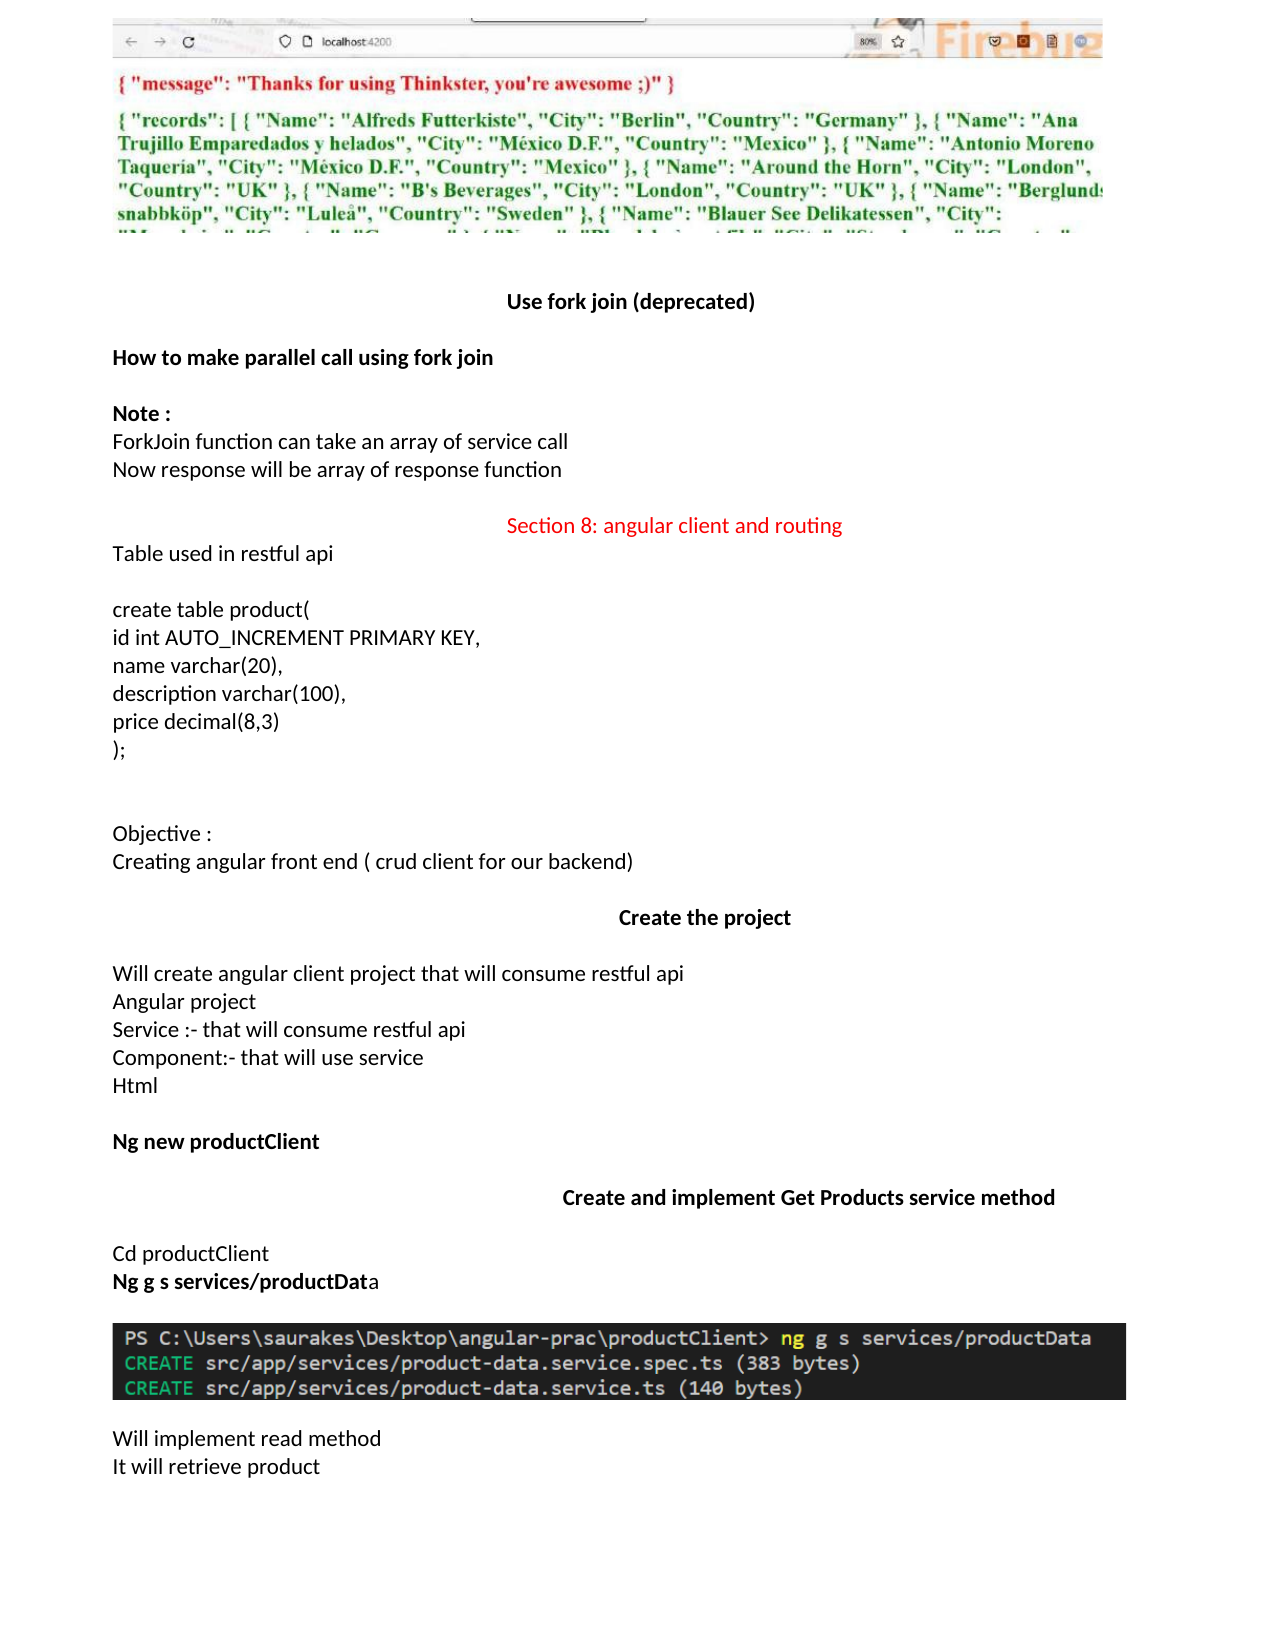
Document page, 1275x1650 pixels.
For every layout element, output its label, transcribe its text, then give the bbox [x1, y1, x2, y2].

subtitle Ng g s services/productData [112, 1267, 1275, 1295]
text create table product( [112, 595, 1275, 623]
picture [112, 1323, 1127, 1400]
text Creating angular front end ( crud client for our backend) [112, 847, 1275, 875]
text How to make parallel call using fork join [112, 343, 1275, 371]
text Use fork join (deprecated) [417, 287, 845, 315]
text Will implement read method It will retrieve product [112, 1424, 384, 1481]
text Will create angular client project that will consume restful api Angular project [112, 959, 688, 1015]
text Objective : [112, 819, 1275, 847]
picture [112, 18, 1103, 233]
subtitle Create the project [448, 903, 962, 931]
text name varchar(20), description varchar(100), price decimal(8,3) [112, 651, 349, 735]
text id int AUTO_INCREMENT PRIMARY KEY, [112, 623, 1275, 651]
subtitle Ng new productClient [112, 1127, 1275, 1156]
text Cd productClient [112, 1239, 1275, 1267]
text Create and implement Get Products service method [563, 1183, 1275, 1211]
text ForkJoin function can take an array of service call Now response will be array of response function [112, 427, 571, 483]
text Note : [112, 399, 1275, 427]
text Section 8: angular client and routing [448, 511, 901, 539]
text ); [112, 735, 1275, 763]
text Table used in restful api [112, 539, 1275, 567]
text Service :- that will consume restful api Component:- that will use service Html [112, 1015, 468, 1099]
